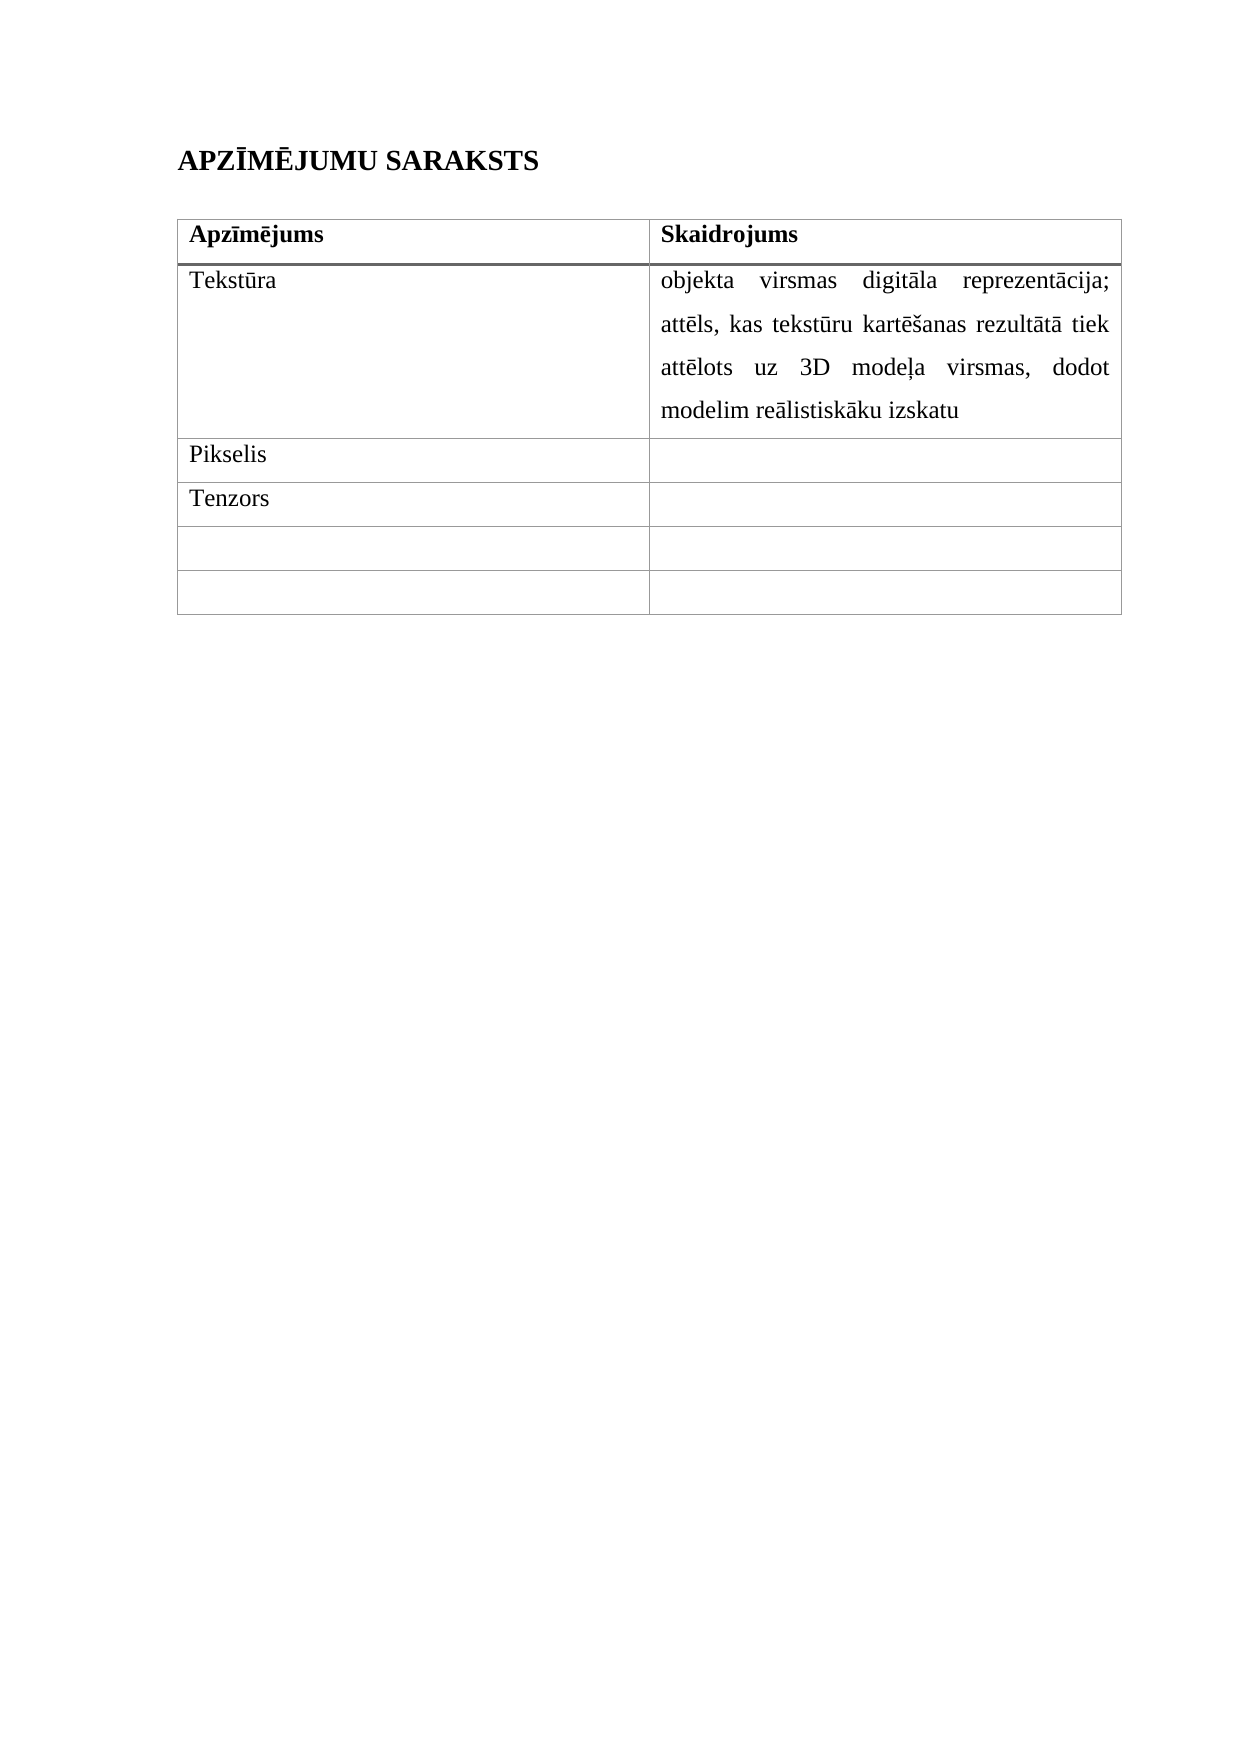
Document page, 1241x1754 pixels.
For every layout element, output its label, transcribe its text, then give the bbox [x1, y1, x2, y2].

table_cell [650, 439, 1121, 482]
table_cell [650, 483, 1121, 526]
table_cell [178, 527, 649, 570]
table_cell objekta virsmas digitāla reprezentācija; attēls, kas tekstūru kartēšanas rezultātā tiek attēlots uz 3D modeļa virsmas, dodot modelim reālistiskāku izskatu [650, 266, 1121, 438]
table_header Skaidrojums [650, 220, 1121, 262]
table_cell Tenzors [178, 483, 649, 526]
table_cell [178, 571, 649, 614]
table_header Apzīmējums [178, 220, 649, 262]
table_cell Tekstūra [178, 266, 649, 438]
table_cell [650, 571, 1121, 614]
table_cell [650, 527, 1121, 570]
table_cell Pikselis [178, 439, 649, 482]
subtitle Apzīmējumu saraksts [177, 143, 1122, 177]
